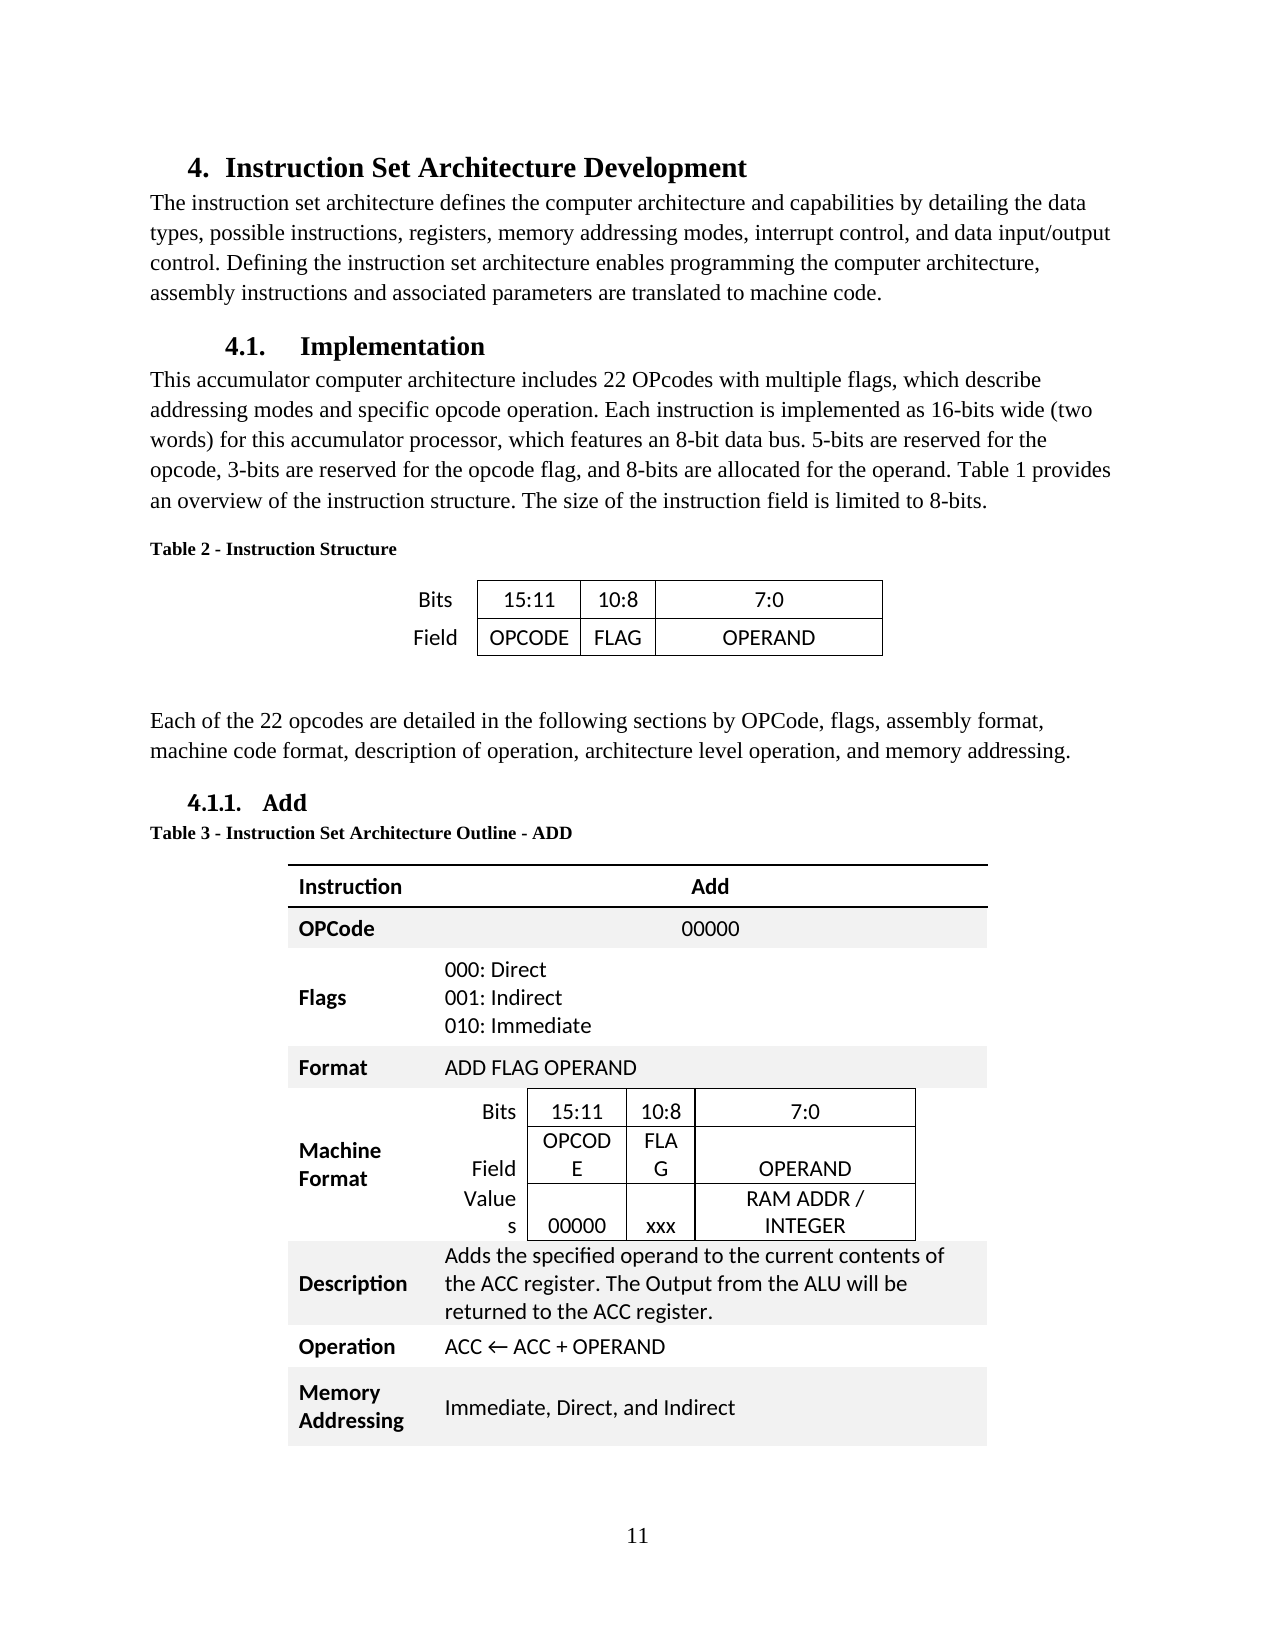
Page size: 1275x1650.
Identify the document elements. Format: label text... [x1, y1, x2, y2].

text This accumulator computer architecture includes 22 OPcodes with multiple flags, which describe addressing modes and specific opcode operation. Each instruction is implemented as 16-bits wide (two words) for this accumulator processor, which features an 8-bit data bus. 5-bits are reserved for the opcode, 3-bits are reserved for the opcode flag, and 8-bits are allocated for the operand. Table 1 provides an overview of the instruction structure. The size of the instruction field is limited to 8-bits. [150, 366, 1125, 513]
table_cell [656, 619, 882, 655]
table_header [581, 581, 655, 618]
text Table 3 - Instruction Set Architecture Outline - ADD [150, 822, 1125, 843]
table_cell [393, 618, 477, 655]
text Table 2 - Instruction Structure [150, 538, 1125, 559]
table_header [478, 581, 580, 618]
text The instruction set architecture defines the computer architecture and capabilities by detailing the data types, possible instructions, registers, memory addressing modes, interrupt control, and data input/output control. Defining the instruction set architecture enables programming the computer architecture, assembly instructions and associated parameters are translated to machine code. [150, 188, 1125, 306]
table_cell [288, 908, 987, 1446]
subtitle Implementation [225, 330, 1125, 361]
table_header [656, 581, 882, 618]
text Each of the 22 opcodes are detailed in the following sections by OPCode, flags, assembly format, machine code format, description of operation, architecture level operation, and memory addressing. [150, 707, 1125, 764]
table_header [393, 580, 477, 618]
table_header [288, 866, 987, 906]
subtitle Add [187, 788, 1125, 817]
subtitle Instruction Set Architecture Development [187, 150, 1125, 183]
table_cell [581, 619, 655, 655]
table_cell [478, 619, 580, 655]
